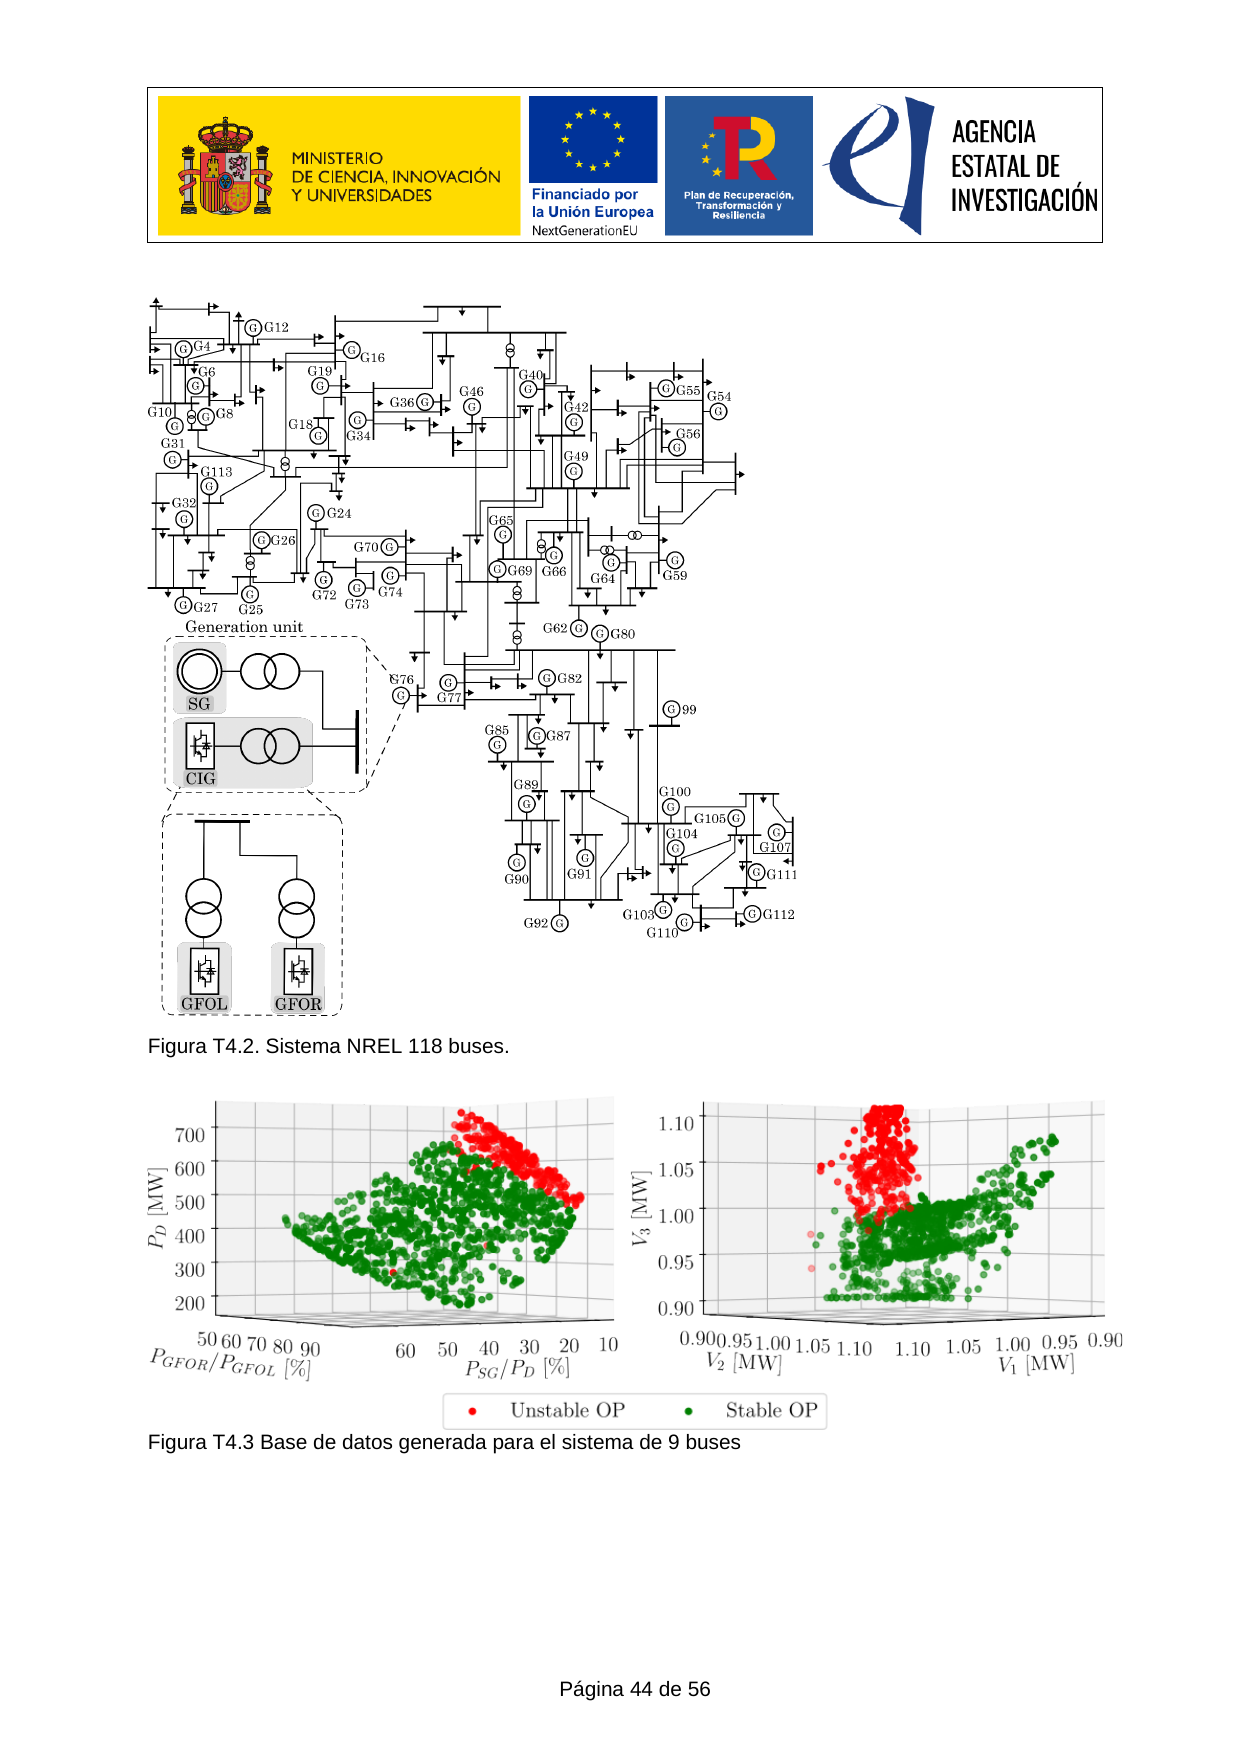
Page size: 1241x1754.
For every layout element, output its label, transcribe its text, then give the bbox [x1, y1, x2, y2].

picture [147, 297, 797, 1016]
picture [147, 1096, 1123, 1430]
text Figura T4.2. Sistema NREL 118 buses. [148, 1034, 1181, 1058]
text Figura T4.3 Base de datos generada para el sistema de 9 buses [148, 1430, 1181, 1454]
picture [148, 88, 1102, 242]
